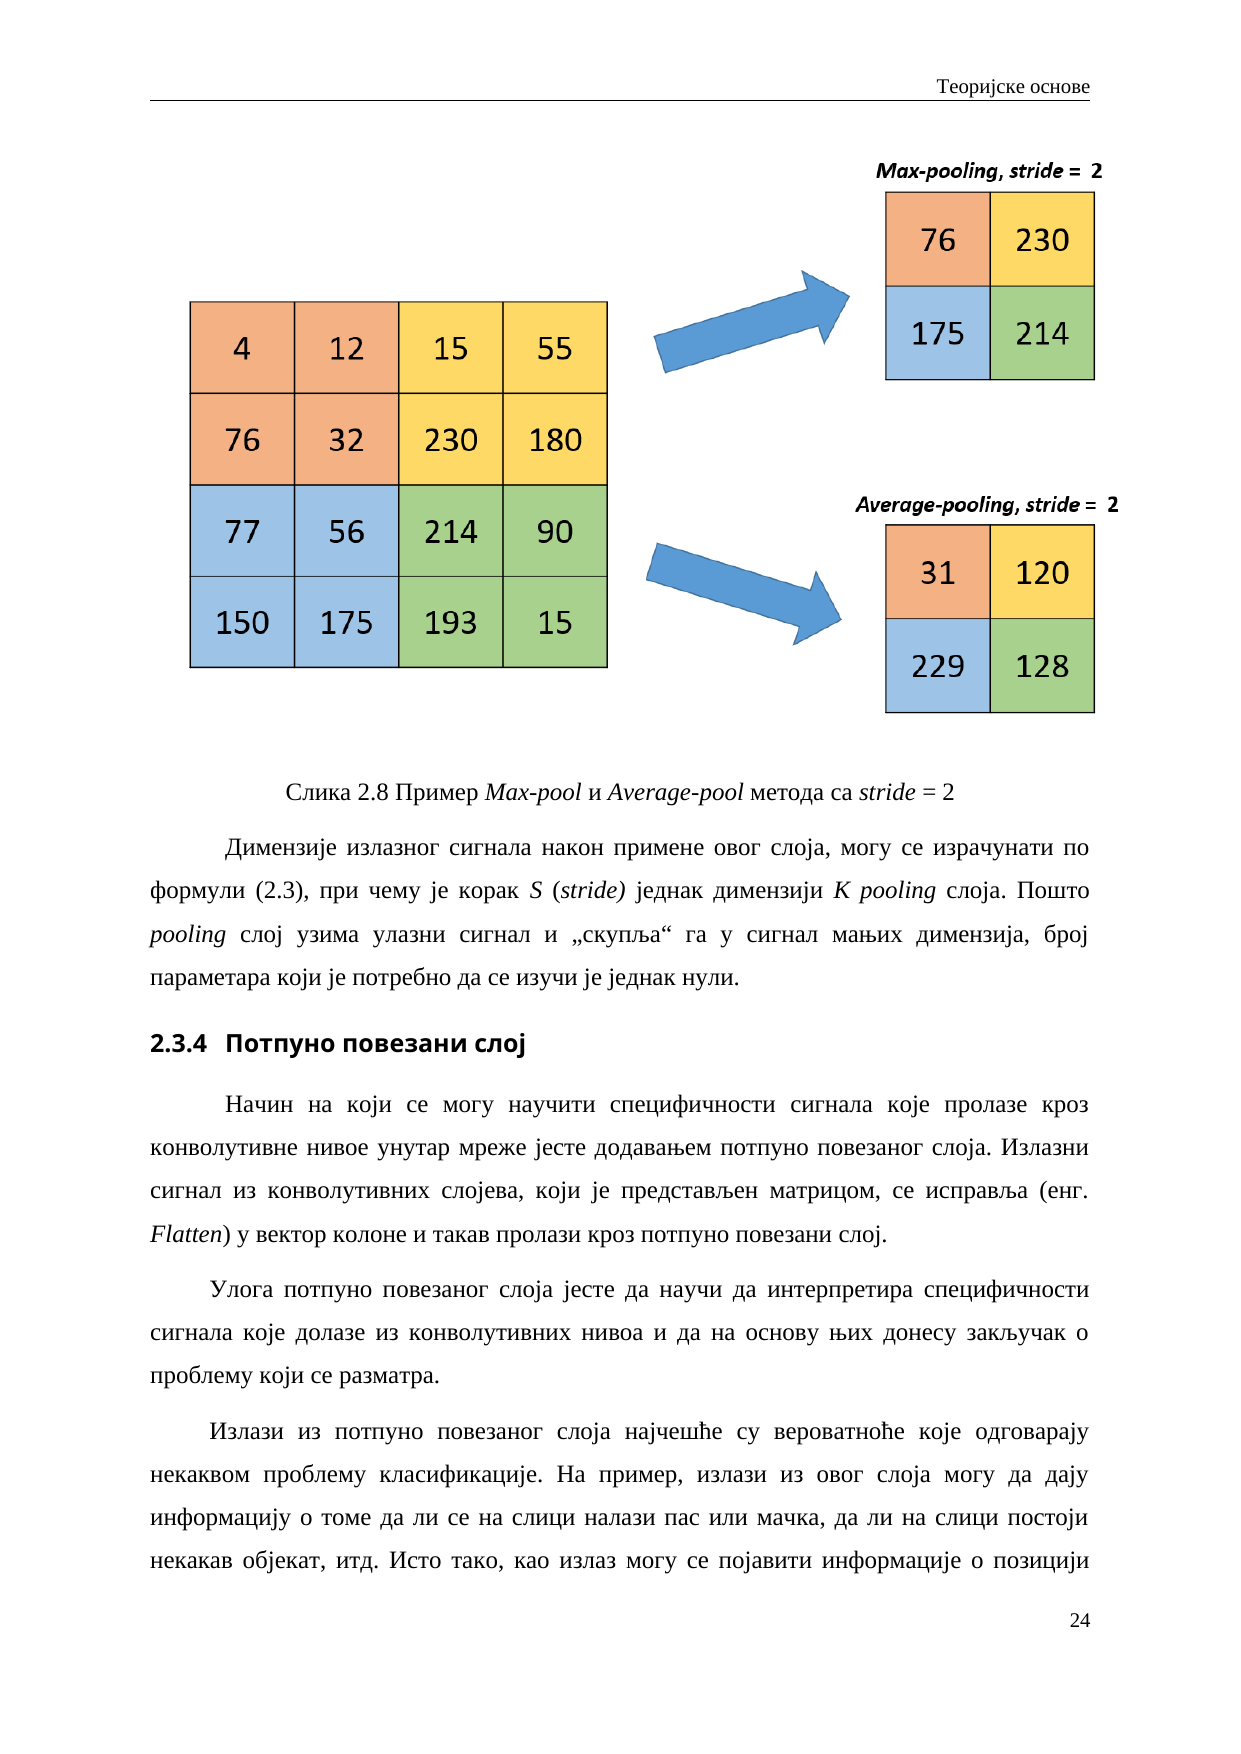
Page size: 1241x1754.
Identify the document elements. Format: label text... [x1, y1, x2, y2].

text Димензије излазног сигнала након примене овог слоја, могу се израчунати по формули (2.3), при чему је корак S (stride) једнак димензији K pooling слоја. Пошто pooling слој узима улазни сигнал и „скупља“ га у сигнал мањих димензија, број параметара који је потребно да се изучи је једнак нули. [150, 832, 1090, 991]
text Начин на који се могу научити специфичности сигнала које пролазе кроз конволутивне нивое унутар мреже јесте додавањем потпуно повезаног слоја. Излазни сигнал из конволутивних слојева, који је представљен матрицом, се исправља (енг. Flatten) у вектор колоне и такав пролази кроз потпуно повезани слој. [150, 1089, 1090, 1247]
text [150, 1416, 1090, 1574]
picture [150, 150, 1143, 750]
text Улога потпуно повезаног слоја јесте да научи да интерпретира специфичности сигнала које долазе из конволутивних нивоа и да на основу њих донесу закључак о проблему који се разматра. [150, 1274, 1090, 1389]
subtitle Потпуно повезани слој [150, 1026, 1090, 1060]
text Слика 2.8 Пример Max-pool и Average-pool метода са stride = 2 [150, 777, 1090, 806]
